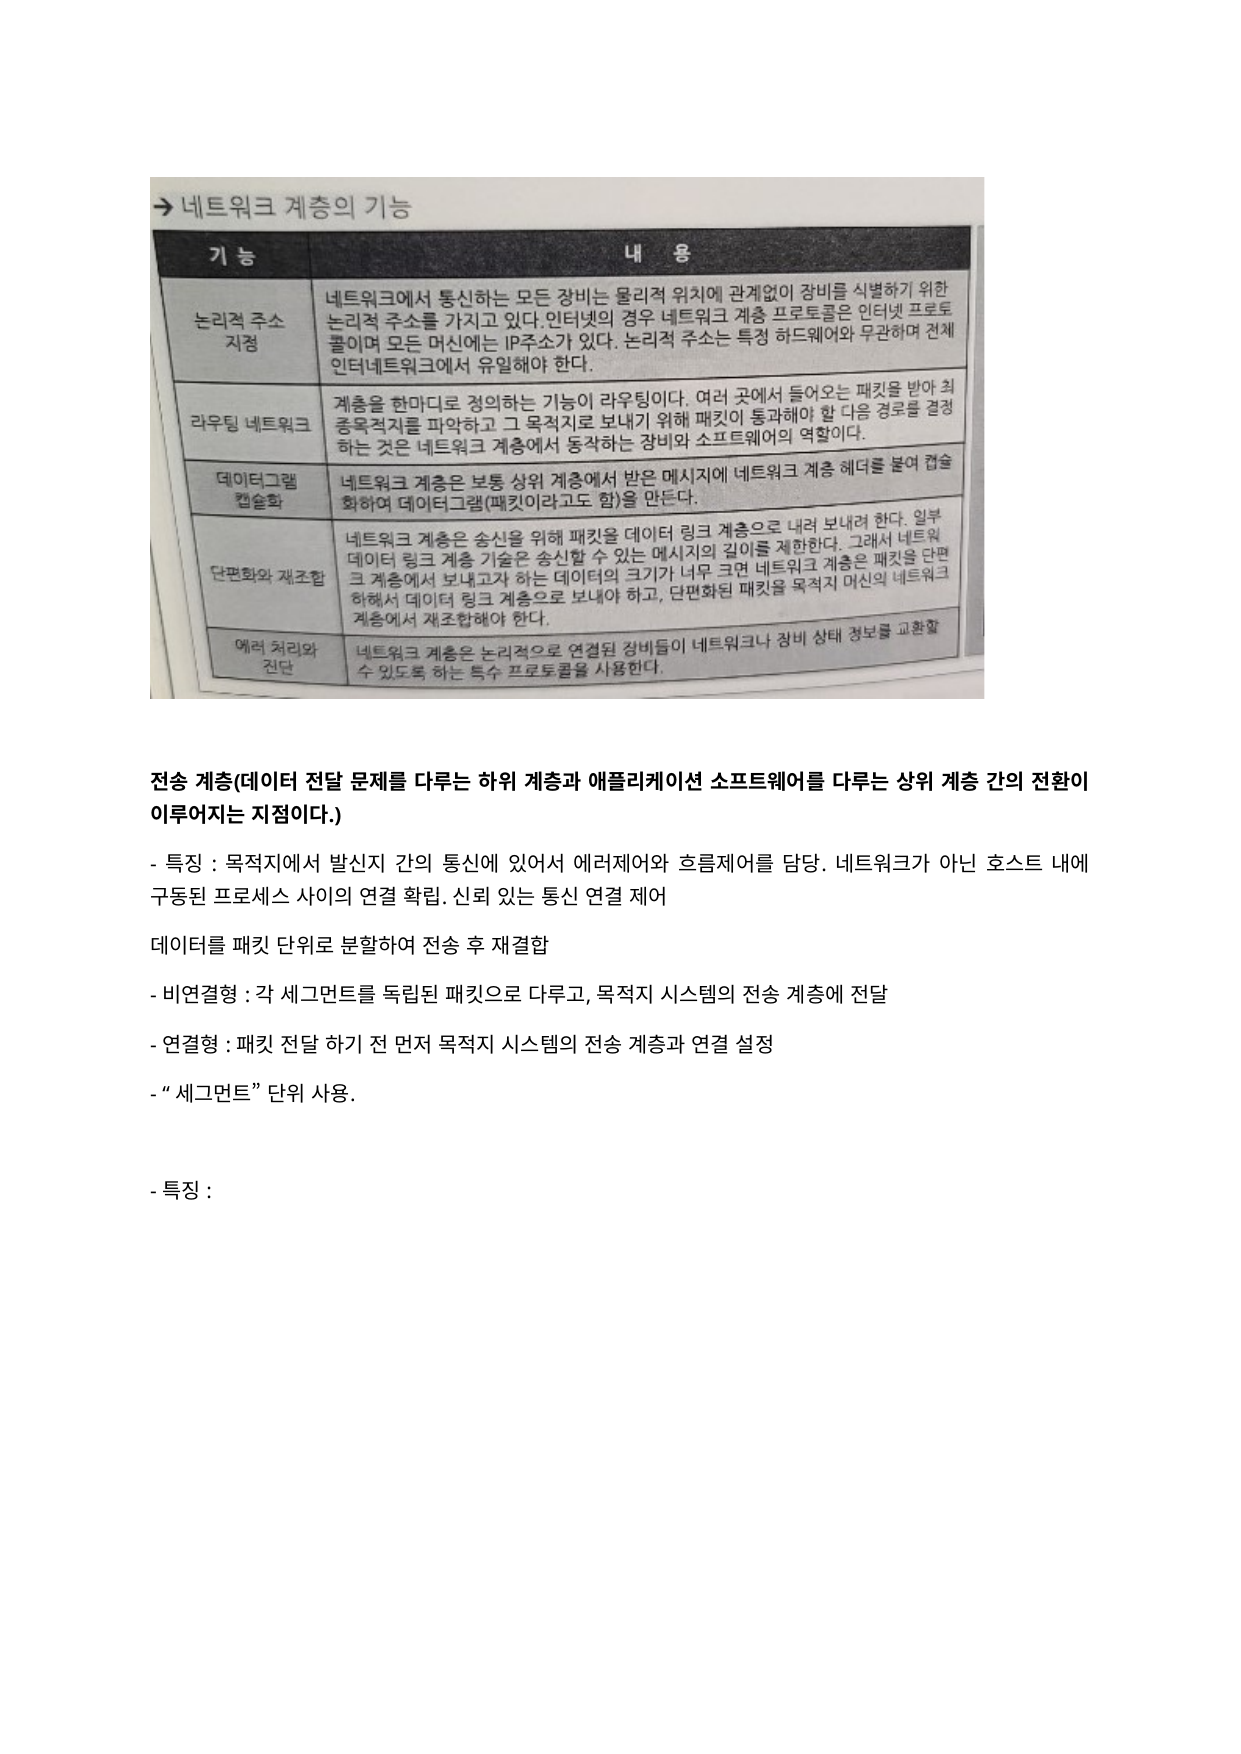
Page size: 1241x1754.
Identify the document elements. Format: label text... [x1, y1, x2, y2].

text 데이터를 패킷 단위로 분할하여 전송 후 재결합 [150, 929, 1090, 959]
picture [150, 177, 985, 699]
text - 특징 : [150, 1174, 1090, 1204]
text - 비연결형 : 각 세그먼트를 독립된 패킷으로 다루고, 목적지 시스템의 전송 계층에 전달 [150, 979, 1090, 1009]
text 전송 계층(데이터 전달 문제를 다루는 하위 계층과 애플리케이션 소프트웨어를 다루는 상위 계층 간의 전환이 이루어지는 지점이다.) [150, 765, 1090, 828]
text - 연결형 : 패킷 전달 하기 전 먼저 목적지 시스템의 전송 계층과 연결 설정 [150, 1028, 1090, 1058]
text - “ 세그먼트” 단위 사용. [150, 1077, 1090, 1108]
text - 특징 : 목적지에서 발신지 간의 통신에 있어서 에러제어와 흐름제어를 담당. 네트워크가 아닌 호스트 내에 구동된 프로세스 사이의 연결 확립. 신뢰 있는 통신 연결 제어 [150, 847, 1090, 910]
